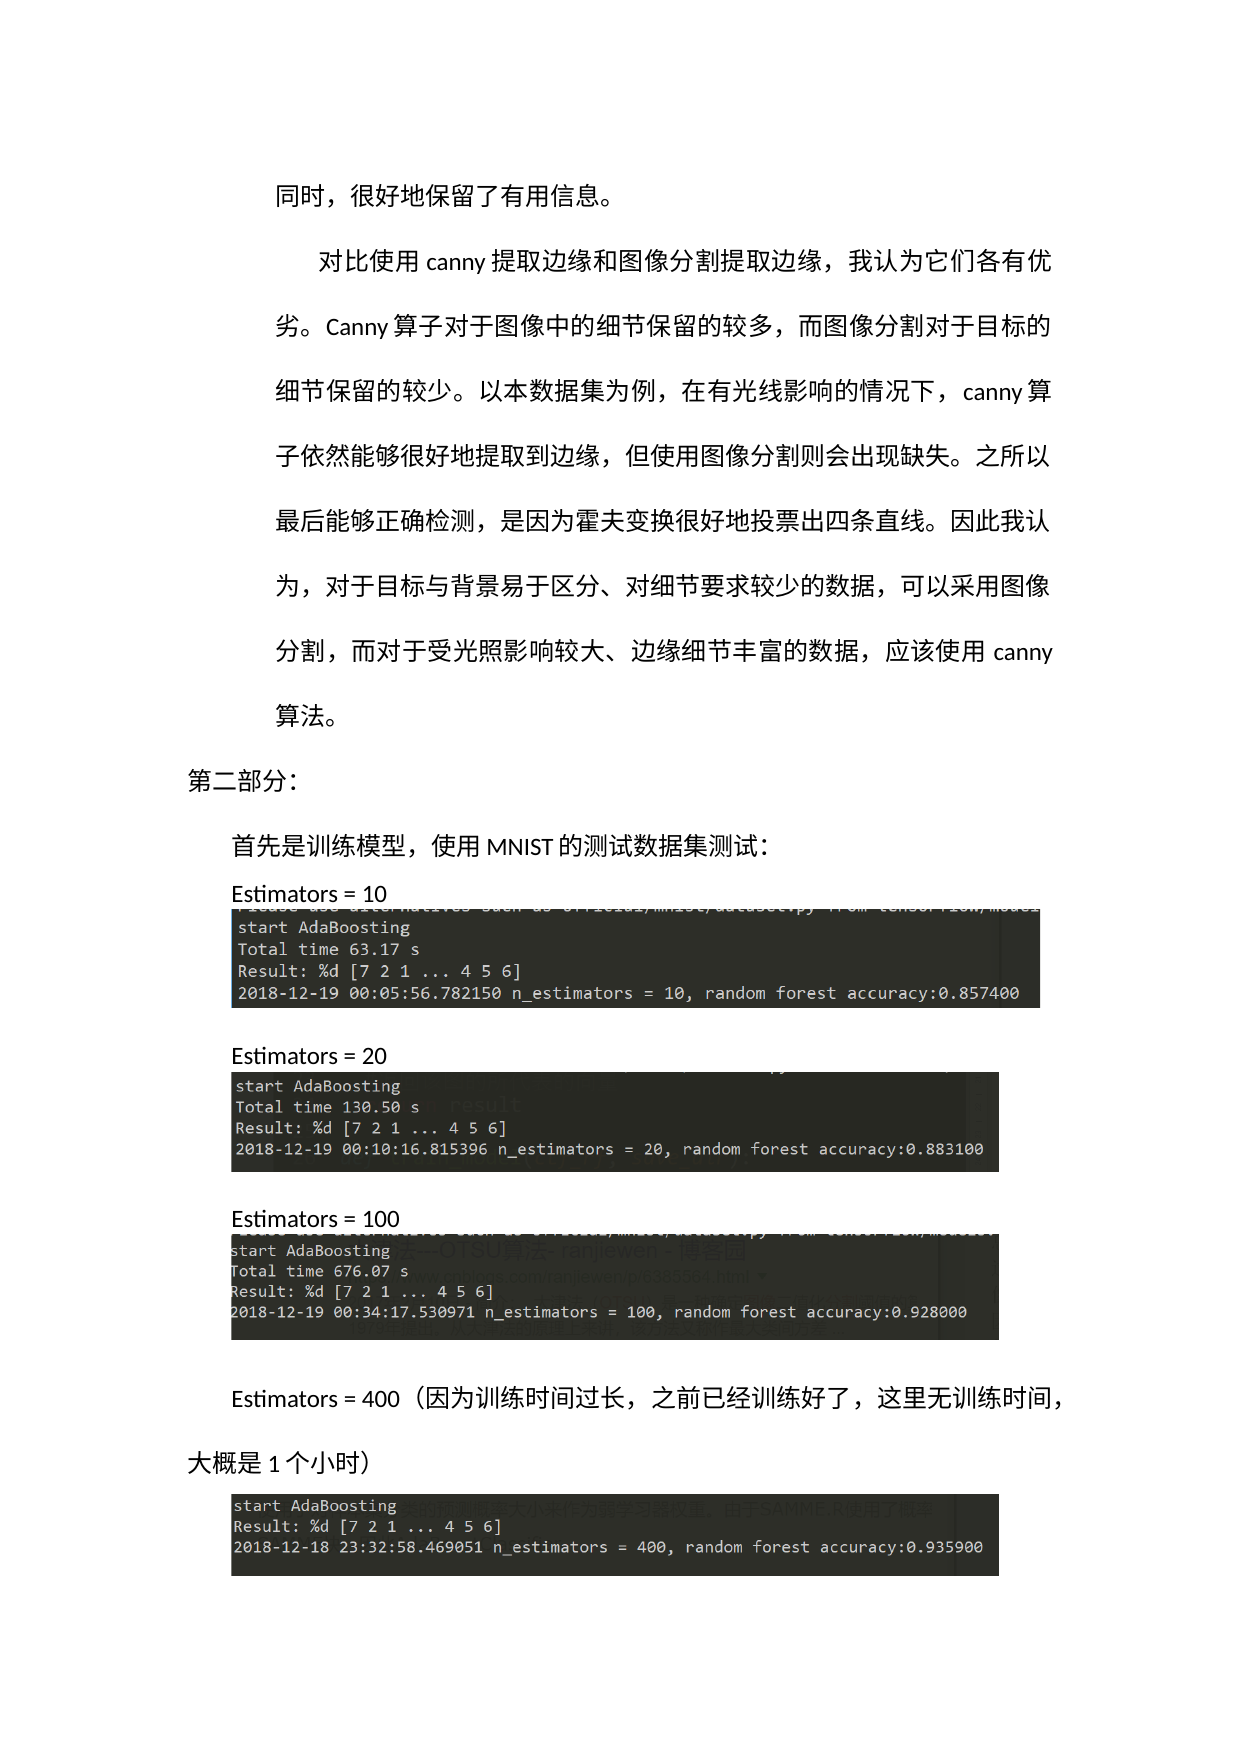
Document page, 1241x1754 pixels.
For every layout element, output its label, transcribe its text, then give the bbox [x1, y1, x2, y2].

picture [231, 1494, 999, 1576]
text 第二部分： [187, 747, 1053, 812]
text Estimators = 100 [187, 1202, 1053, 1234]
picture [231, 1234, 999, 1340]
picture [231, 909, 1041, 1008]
picture [231, 1072, 999, 1172]
text 对比使用canny提取边缘和图像分割提取边缘，我认为它们各有优劣。Canny算子对于图像中的细节保留的较多，而图像分割对于目标的细节保留的较少。以本数据集为例，在有光线影响的情况下，canny算子依然能够很好地提取到边缘，但使用图像分割则会出现缺失。之所以最后能够正确检测，是因为霍夫变换很好地投票出四条直线。因此我认为，对于目标与背景易于区分、对细节要求较少的数据，可以采用图像分割，而对于受光照影响较大、边缘细节丰富的数据，应该使用canny算法。 [275, 227, 1053, 747]
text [275, 162, 1053, 227]
text Estimators = 10 [187, 877, 1053, 909]
text 首先是训练模型，使用MNIST的测试数据集测试： [187, 812, 1053, 877]
text Estimators = 20 [187, 1039, 1053, 1072]
text Estimators = 400（因为训练时间过长，之前已经训练好了，这里无训练时间，大概是1个小时） [187, 1364, 1053, 1494]
